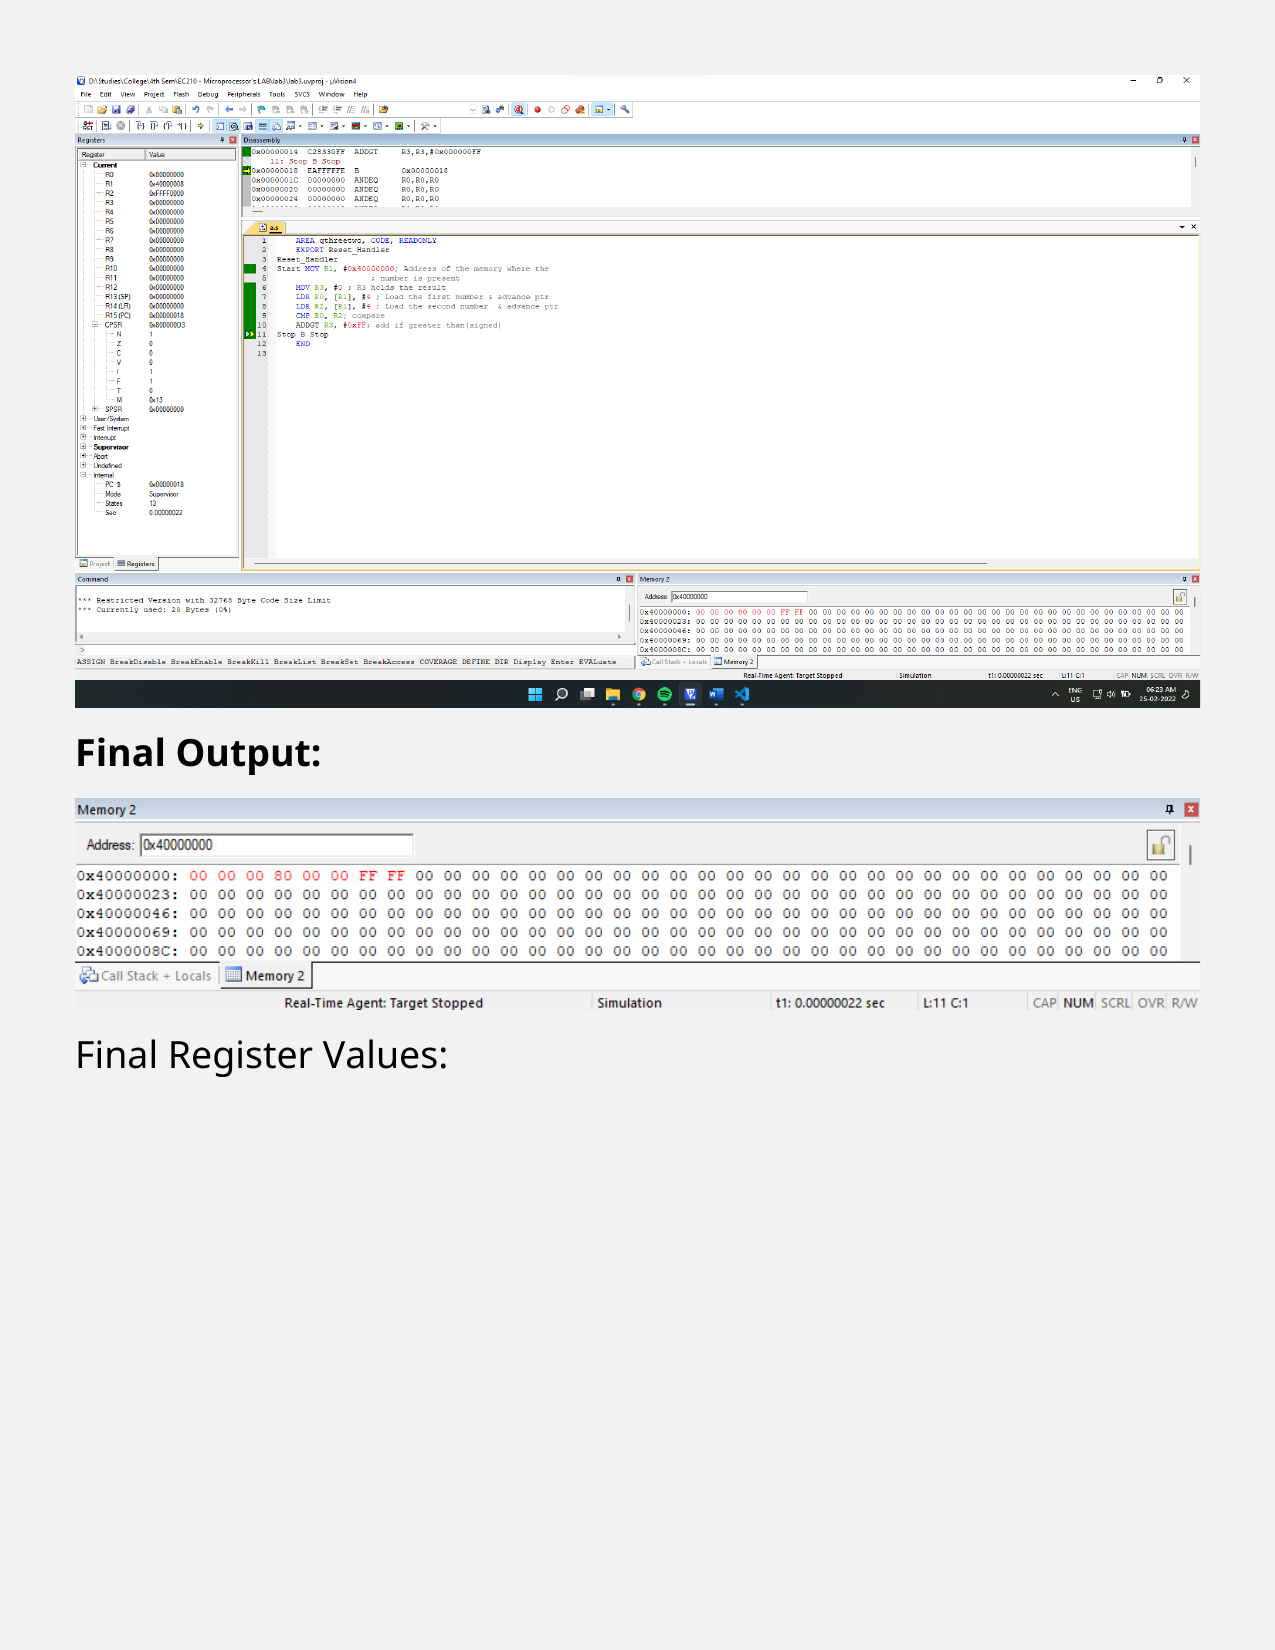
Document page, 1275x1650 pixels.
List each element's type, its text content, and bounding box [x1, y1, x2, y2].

picture [75, 798, 1200, 1010]
text Final Register Values: [75, 1029, 1200, 1080]
text Final Output: [75, 727, 1200, 778]
picture [75, 75, 1200, 708]
